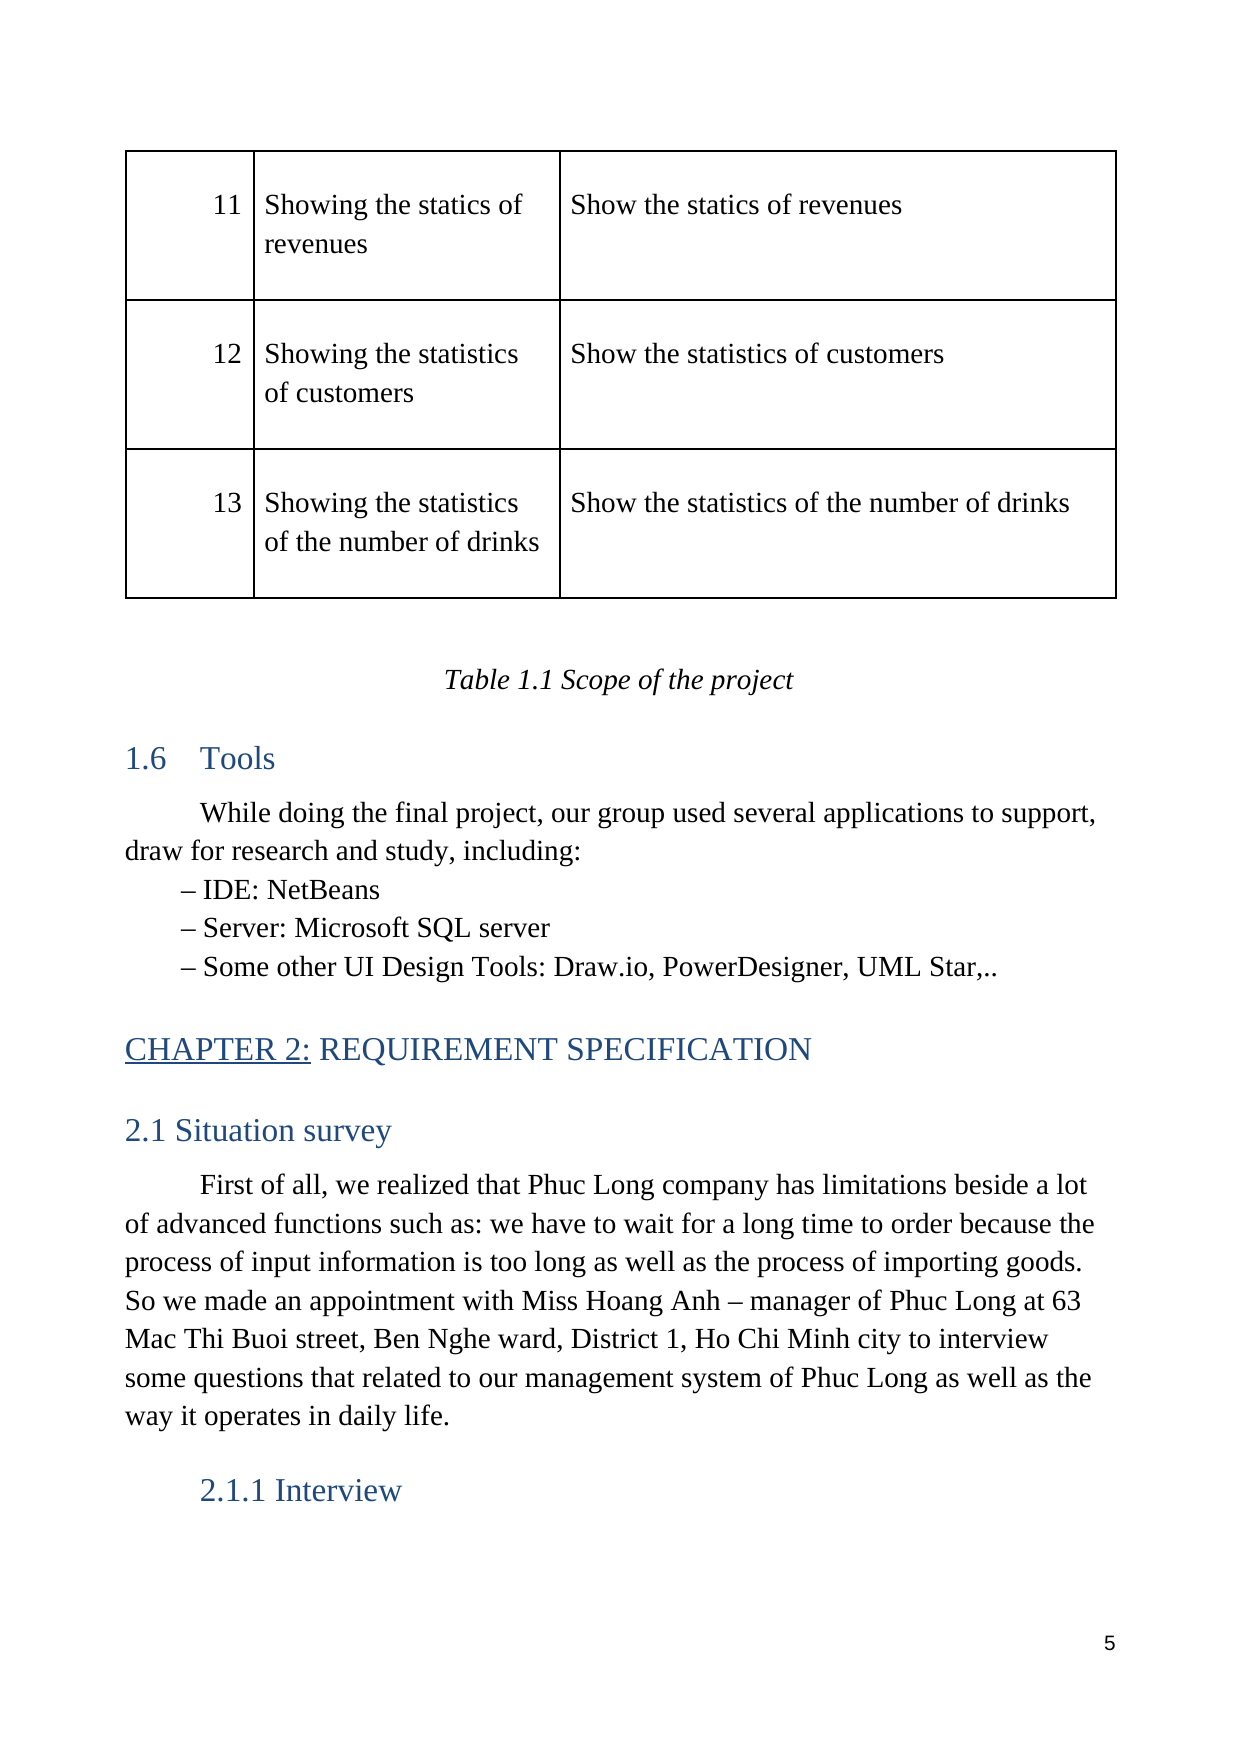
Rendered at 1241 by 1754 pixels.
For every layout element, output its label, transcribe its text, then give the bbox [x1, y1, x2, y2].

table_cell Show the statistics of the number of drinks [561, 450, 1115, 597]
table_cell Showing the statistics of the number of drinks [255, 450, 559, 597]
table_cell Show the statistics of customers [561, 301, 1115, 448]
table_cell 12 [127, 301, 253, 448]
text ‒ IDE: NetBeans [181, 872, 1115, 905]
table_cell Showing the statics of revenues [255, 152, 559, 299]
subtitle 2.1 Situation survey [124, 1111, 1115, 1149]
text While doing the final project, our group used several applications to support, draw for research and study, including: [124, 795, 1115, 867]
subtitle CHAPTER 2: REQUIREMENT SPECIFICATION [124, 1029, 1115, 1067]
text First of all, we realized that Phuc Long company has limitations beside a lot of advanced functions such as: we have to wait for a long time to order because the process of input information is too long as well as the process of importing goods. So we made an appointment with Miss Hoang Anh – manager of Phuc Long at 63 Mac Thi Buoi street, Ben Nghe ward, District 1, Ho Chi Minh city to interview some questions that related to our management system of Phuc Long as well as the way it operates in daily life. [124, 1167, 1115, 1432]
subtitle 2.1.1 Interview [124, 1470, 1115, 1509]
table_cell 13 [127, 450, 253, 597]
table_cell Showing the statistics of customers [255, 301, 559, 448]
subtitle Table 1.1 Scope of the project [124, 662, 1115, 696]
text ‒ Server: Microsoft SQL server [181, 910, 1115, 944]
subtitle Tools [124, 738, 1115, 777]
text ‒ Some other UI Design Tools: Draw.io, PowerDesigner, UML Star,.. [181, 949, 1115, 982]
table_cell Show the statics of revenues [561, 152, 1115, 299]
table_cell 11 [127, 152, 253, 299]
